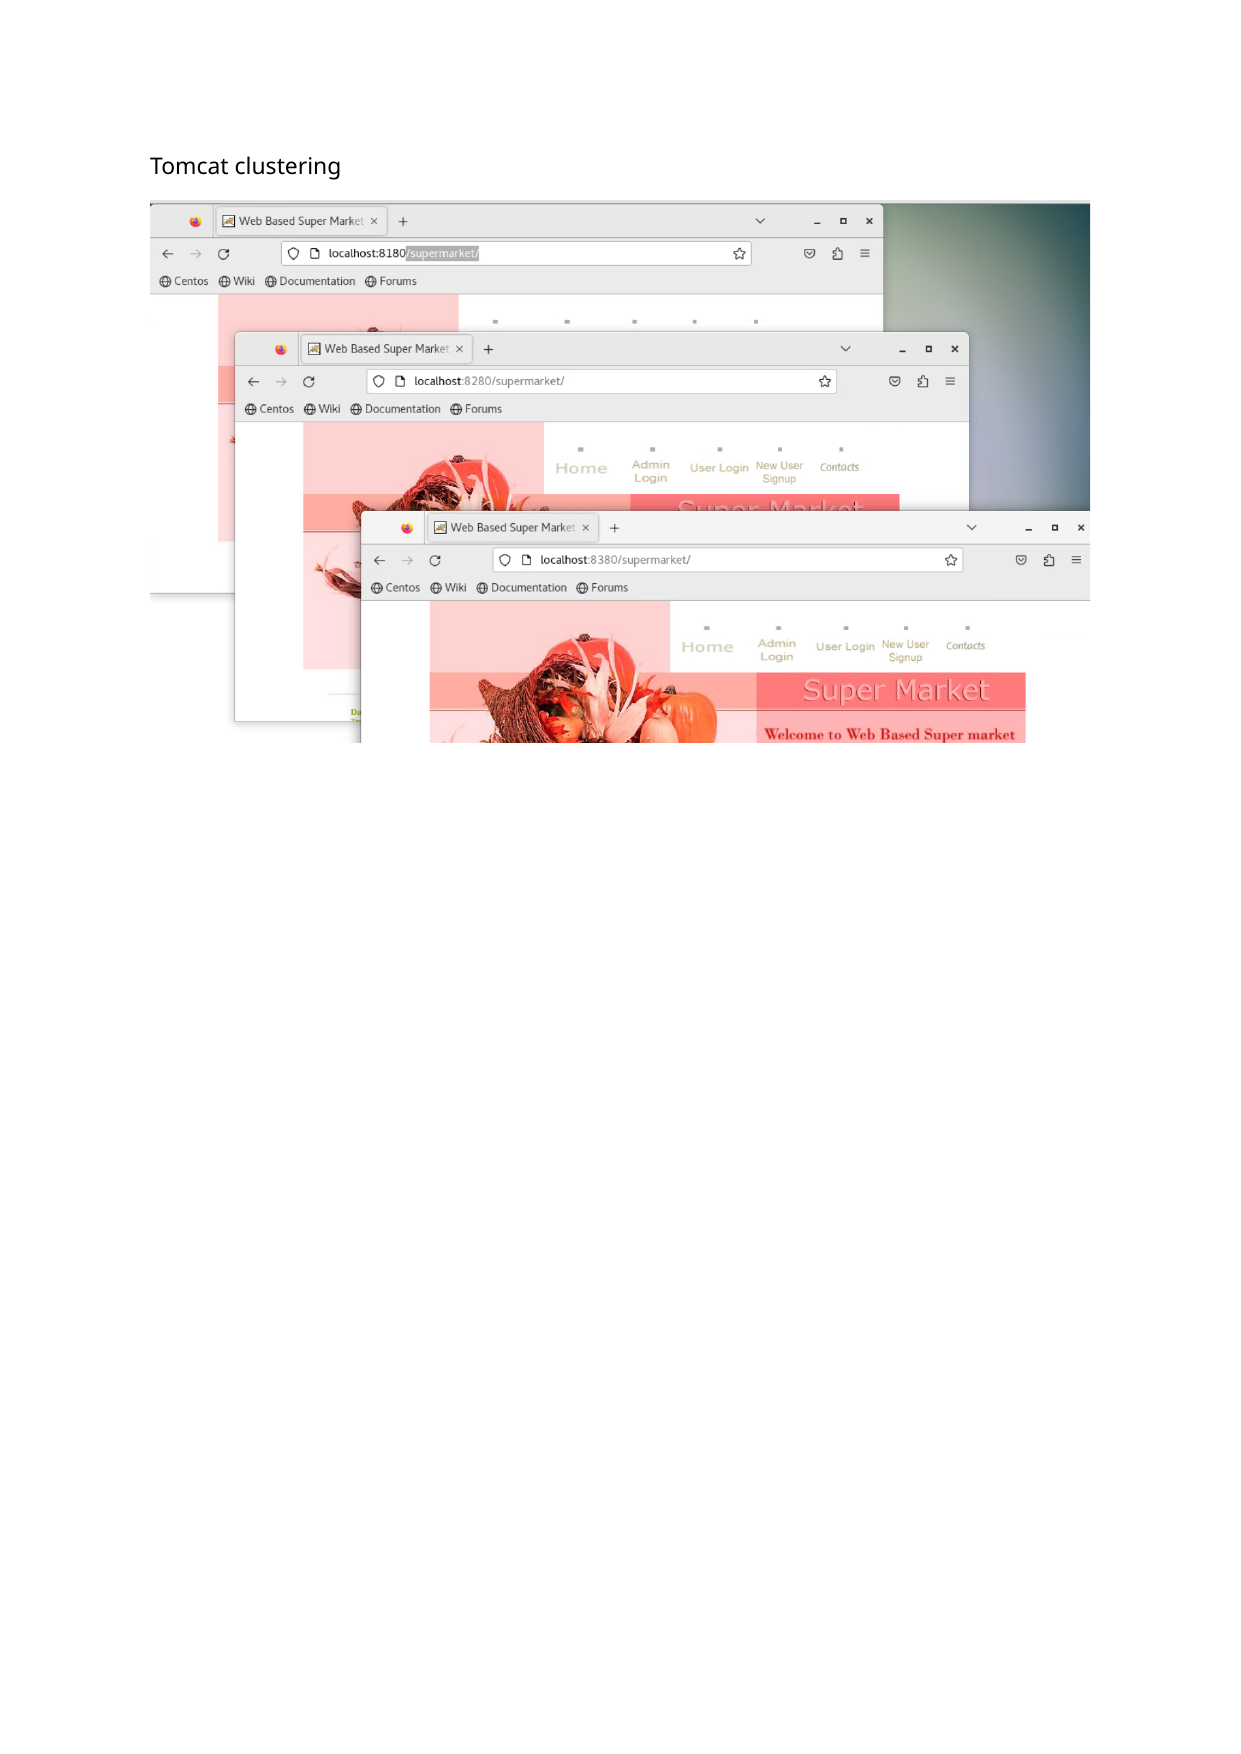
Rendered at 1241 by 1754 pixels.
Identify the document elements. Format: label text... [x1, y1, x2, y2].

picture [150, 200, 1091, 743]
text Tomcat clustering [150, 150, 1090, 181]
